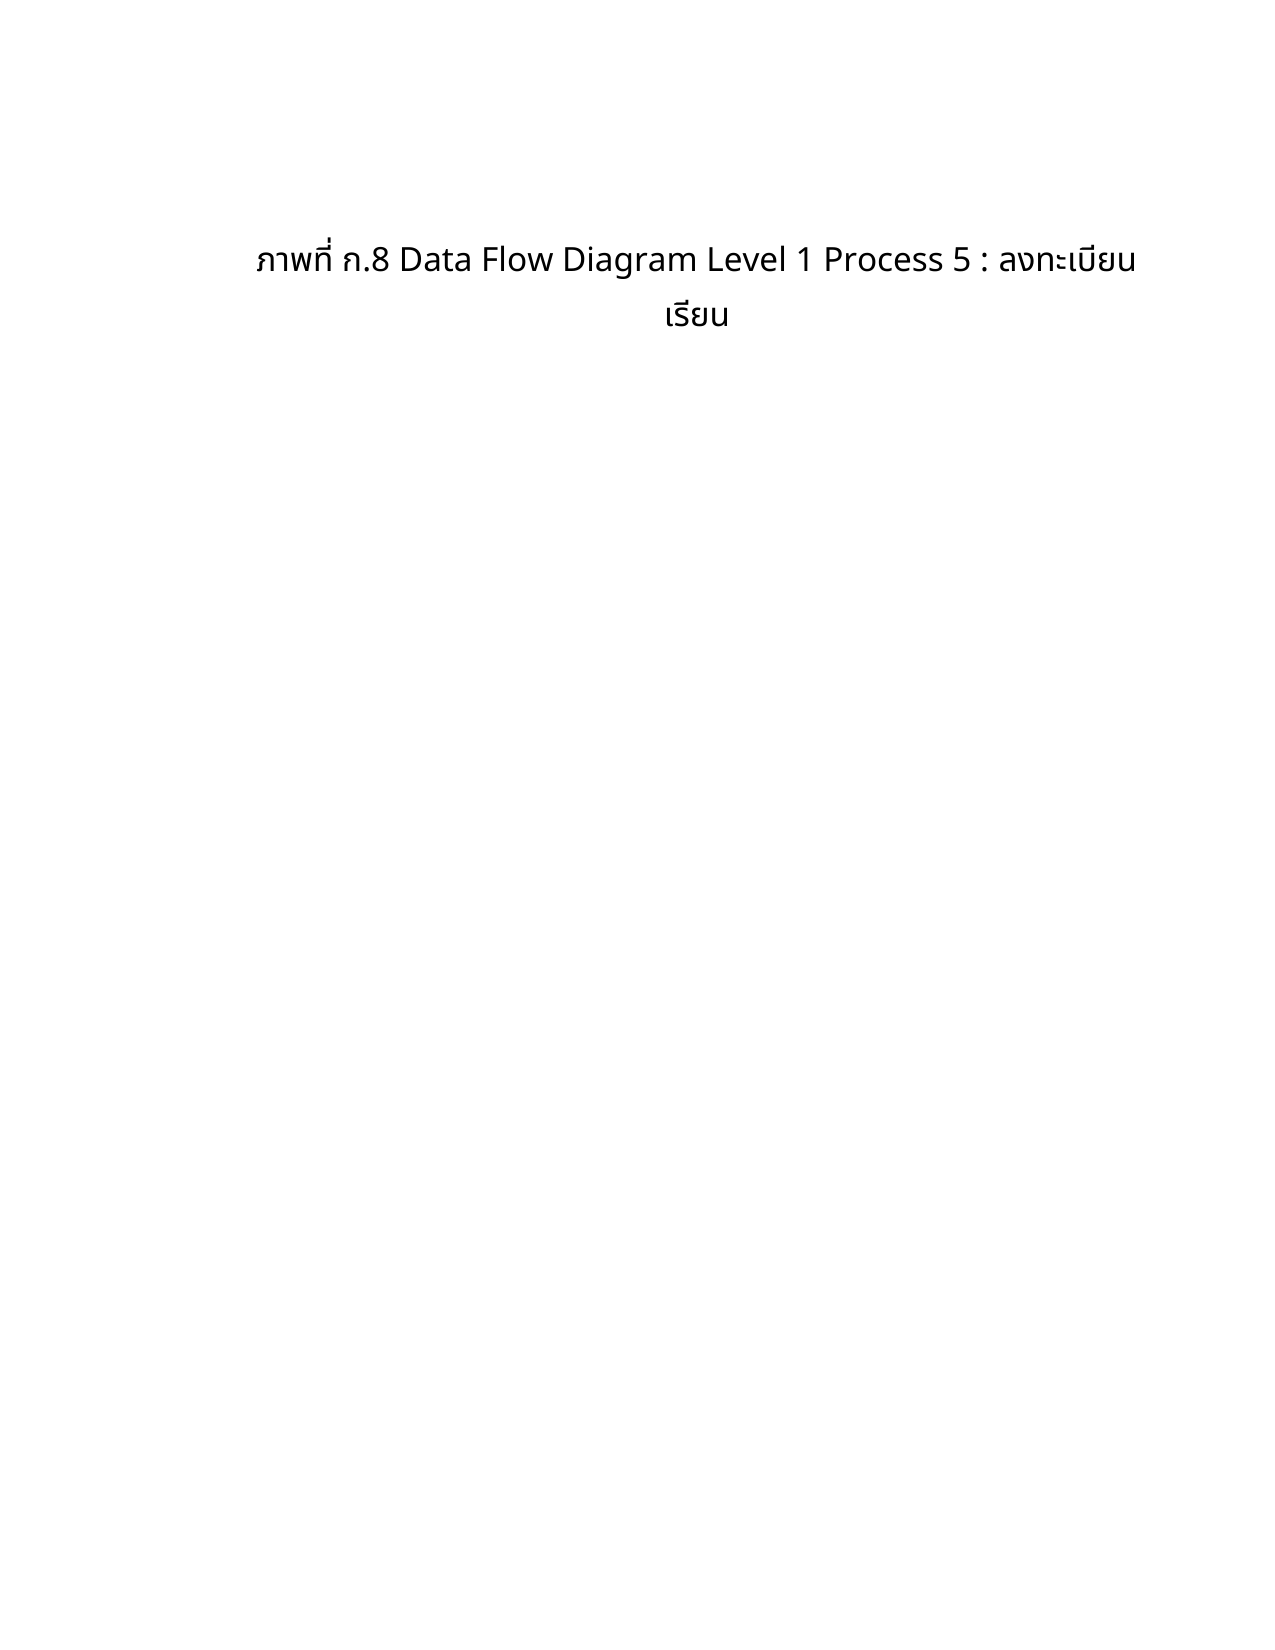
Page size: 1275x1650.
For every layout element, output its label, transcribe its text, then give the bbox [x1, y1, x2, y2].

text ภาพที่ ก.8 Data Flow Diagram Level 1 Process 5 : ลงทะเบียนเรียน [236, 236, 1157, 341]
